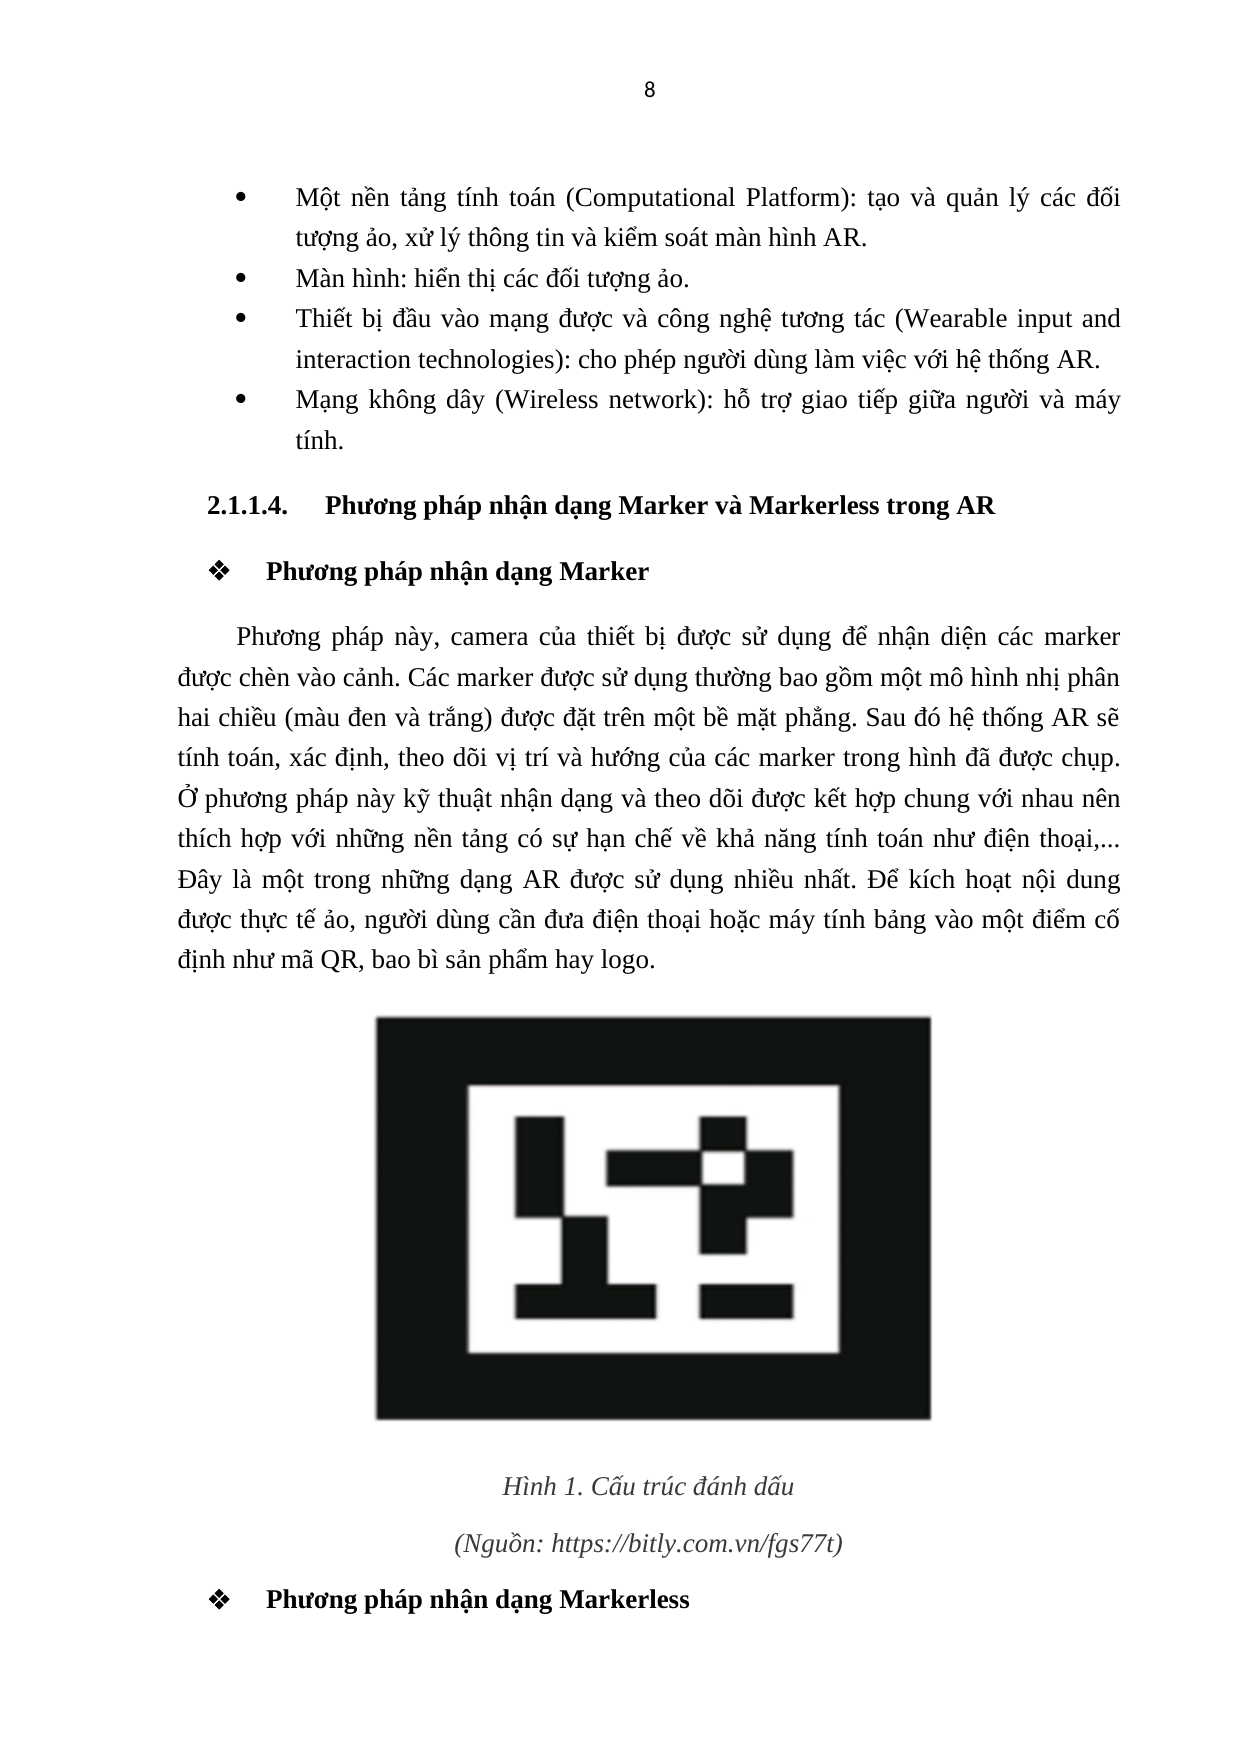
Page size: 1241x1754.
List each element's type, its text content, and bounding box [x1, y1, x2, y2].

text (Nguồn: https://bitly.com.vn/fgs77t) [177, 1527, 1122, 1559]
list Một nền tảng tính toán (Computational Platform): tạo và quản lý các đối tượng ảo, xử lý thông tin và kiểm soát màn hình AR. [236, 181, 1122, 252]
list Thiết bị đầu vào mạng được và công nghệ tương tác (Wearable input and interaction technologies): cho phép người dùng làm việc với hệ thống AR. [236, 302, 1122, 374]
list Phương pháp nhận dạng Marker [207, 554, 1122, 586]
list Phương pháp nhận dạng Markerless [207, 1584, 1122, 1615]
text Phương pháp này, camera của thiết bị được sử dụng để nhận diện các marker được chèn vào cảnh. Các marker được sử dụng thường bao gồm một mô hình nhị phân hai chiều (màu đen và trắng) được đặt trên một bề mặt phẳng. Sau đó hệ thống AR sẽ tính toán, xác định, theo dõi vị trí và hướng của các marker trong hình đã được chụp. Ở phương pháp này kỹ thuật nhận dạng và theo dõi được kết hợp chung với nhau nên thích hợp với những nền tảng có sự hạn chế về khả năng tính toán như điện thoại,... Đây là một trong những dạng AR được sử dụng nhiều nhất. Để kích hoạt nội dung được thực tế ảo, người dùng cần đưa điện thoại hoặc máy tính bảng vào một điểm cố định như mã QR, bao bì sản phẩm hay logo. [177, 620, 1122, 975]
list Màn hình: hiển thị các đối tượng ảo. [236, 262, 1122, 293]
list Mạng không dây (Wireless network): hỗ trợ giao tiếp giữa người và máy tính. [236, 383, 1122, 455]
list Phương pháp nhận dạng Marker và Markerless trong AR [207, 489, 1122, 520]
picture [348, 1008, 951, 1437]
text Hình 1. Cấu trúc đánh dấu [177, 1470, 1122, 1502]
